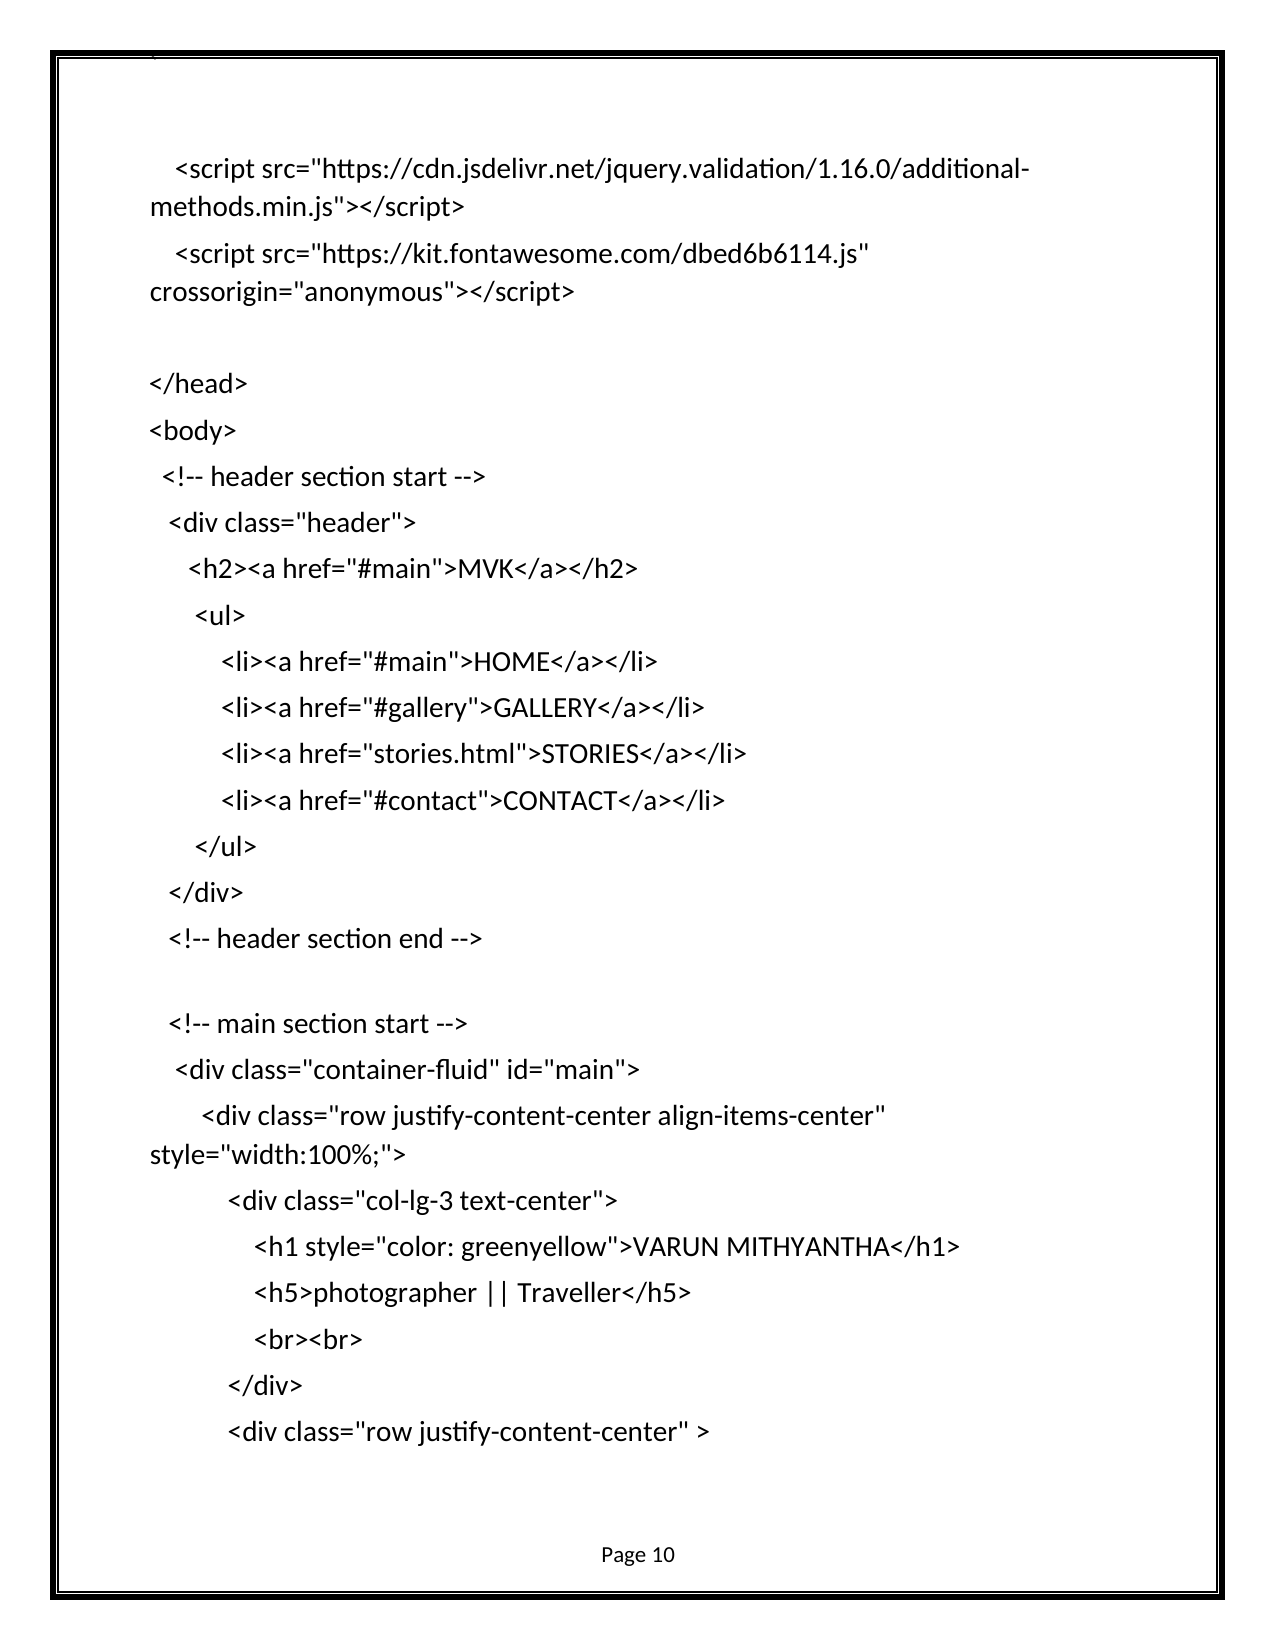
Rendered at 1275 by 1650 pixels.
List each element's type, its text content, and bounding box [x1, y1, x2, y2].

text <div class="row justify-content-center" > [148, 1413, 1131, 1449]
text <div class="header"> [148, 504, 1131, 540]
text <h5>photographer || Traveller</h5> [148, 1274, 1131, 1310]
text <script src="https://kit.fontawesome.com/dbed6b6114.js" crossorigin="anonymous"></script> [148, 235, 1131, 309]
text <script src="https://cdn.jsdelivr.net/jquery.validation/1.16.0/additional-methods.min.js"></script> [148, 150, 1131, 224]
text <!-- header section end --> [148, 921, 1131, 956]
text </head> [148, 366, 1131, 401]
text </div> [148, 1367, 1131, 1403]
text <!-- main section start --> [148, 1005, 1131, 1041]
text </div> [148, 874, 1131, 910]
text <li><a href="#gallery">GALLERY</a></li> [148, 689, 1131, 725]
text <li><a href="stories.html">STORIES</a></li> [148, 736, 1131, 771]
text <br><br> [148, 1321, 1131, 1356]
text <!-- header section start --> [148, 458, 1131, 494]
text <body> [148, 412, 1131, 447]
text <div class="col-lg-3 text-center"> [148, 1182, 1131, 1218]
text <h1 style="color: greenyellow">VARUN MITHYANTHA</h1> [148, 1228, 1131, 1264]
text <li><a href="#main">HOME</a></li> [148, 643, 1131, 679]
text <ul> [148, 597, 1131, 632]
text <div class="row justify-content-center align-items-center" style="width:100%;"> [148, 1097, 1131, 1171]
text <h2><a href="#main">MVK</a></h2> [148, 551, 1131, 586]
text </ul> [148, 828, 1131, 864]
text <li><a href="#contact">CONTACT</a></li> [148, 782, 1131, 817]
text <div class="container-fluid" id="main"> [148, 1051, 1131, 1087]
